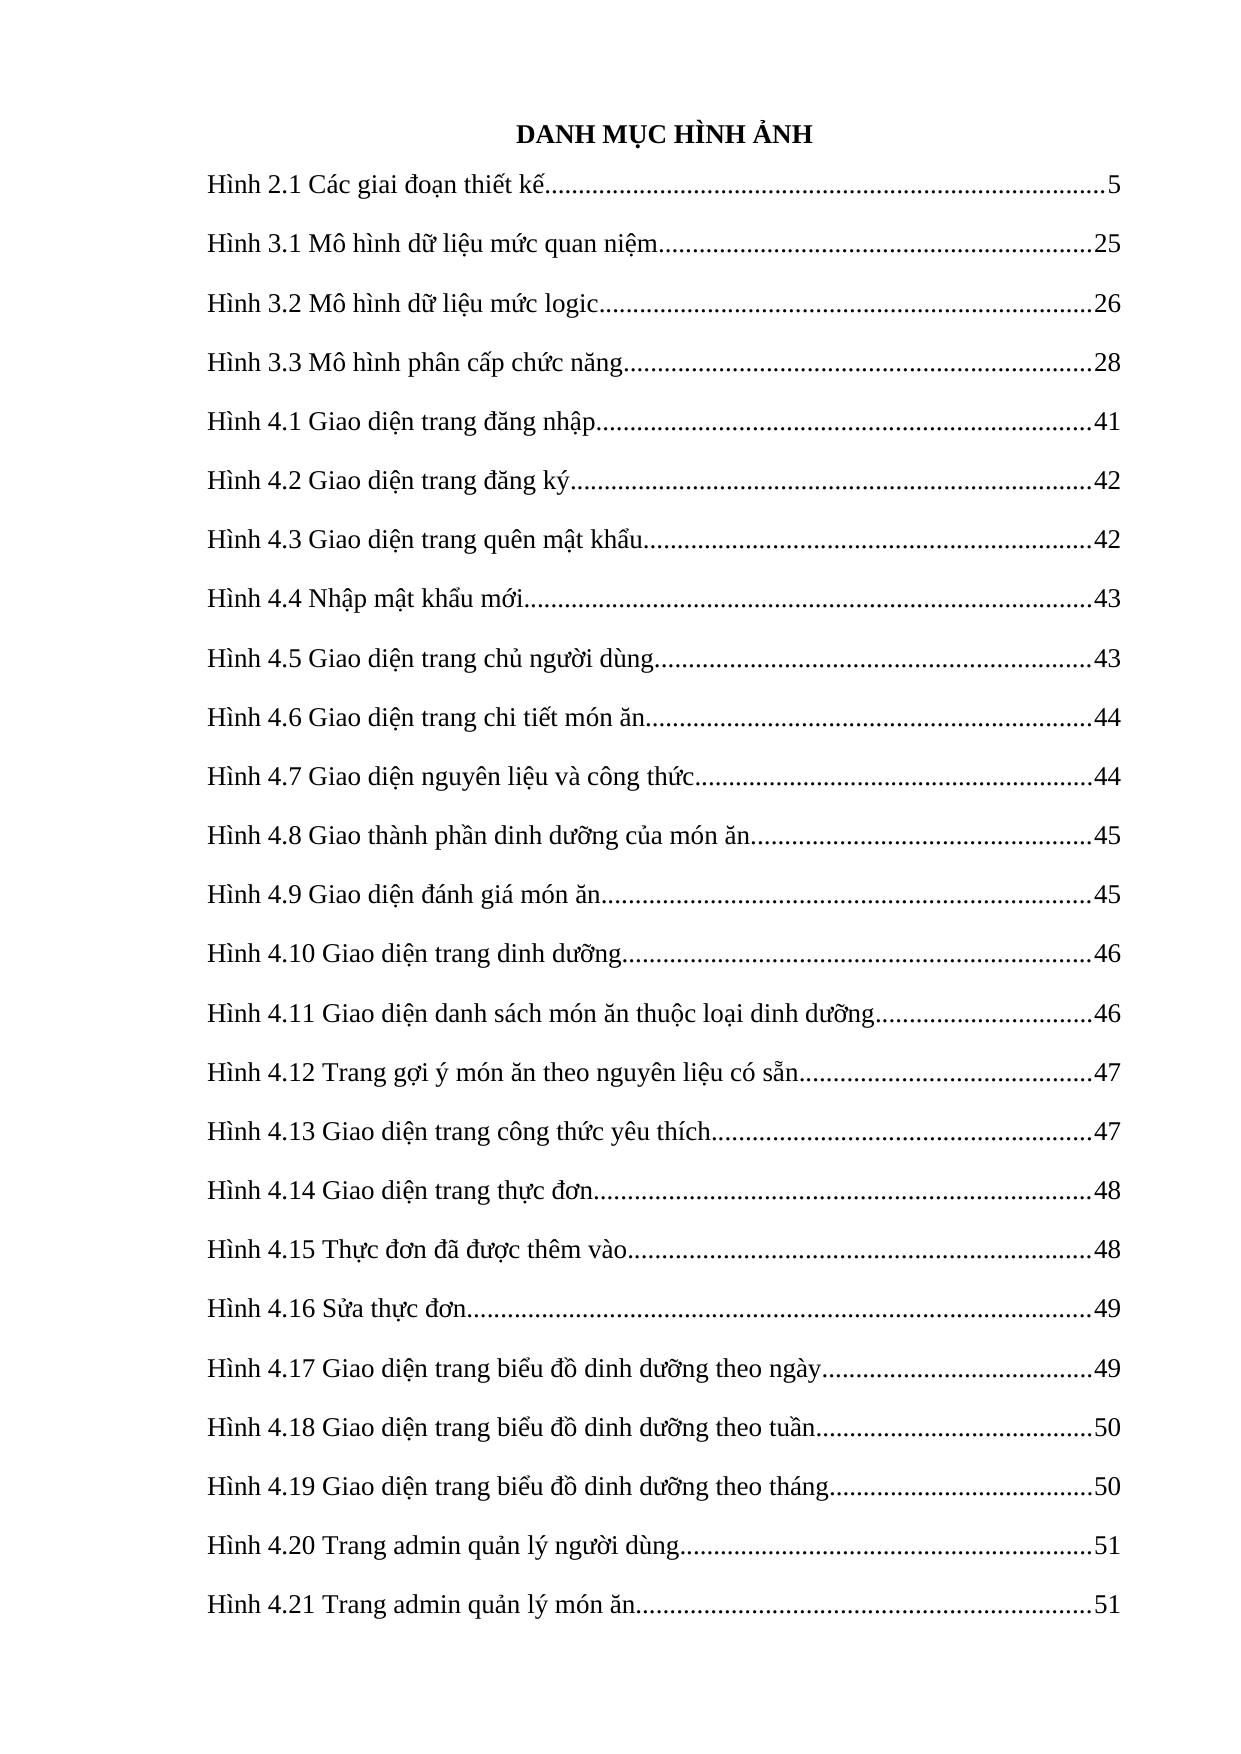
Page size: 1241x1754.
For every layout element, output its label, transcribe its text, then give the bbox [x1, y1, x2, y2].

text Hình 4.19 Giao diện trang biểu đồ dinh dưỡng theo tháng 50 [207, 1470, 1122, 1501]
text Hình 3.1 Mô hình dữ liệu mức quan niệm 25 [207, 227, 1122, 259]
text Hình 3.2 Mô hình dữ liệu mức logic 26 [207, 287, 1122, 318]
text Hình 4.18 Giao diện trang biểu đồ dinh dưỡng theo tuần 50 [207, 1411, 1122, 1442]
text Hình 4.9 Giao diện đánh giá món ăn 45 [207, 878, 1122, 909]
text Hình 4.6 Giao diện trang chi tiết món ăn 44 [207, 701, 1122, 732]
text Hình 4.20 Trang admin quản lý người dùng 51 [207, 1529, 1122, 1560]
text Hình 4.14 Giao diện trang thực đơn 48 [207, 1174, 1122, 1205]
text Hình 4.5 Giao diện trang chủ người dùng 43 [207, 642, 1122, 673]
text Hình 4.3 Giao diện trang quên mật khẩu 42 [207, 523, 1122, 554]
text Hình 4.12 Trang gợi ý món ăn theo nguyên liệu có sẵn 47 [207, 1056, 1122, 1087]
text DANH MỤC HÌNH ẢNH [207, 118, 1122, 149]
text Hình 4.1 Giao diện trang đăng nhập 41 [207, 405, 1122, 436]
text Hình 3.3 Mô hình phân cấp chức năng 28 [207, 346, 1122, 377]
text Hình 4.10 Giao diện trang dinh dưỡng 46 [207, 937, 1122, 969]
text Hình 4.7 Giao diện nguyên liệu và công thức 44 [207, 760, 1122, 791]
text Hình 2.1 Các giai đoạn thiết kế 5 [207, 168, 1122, 199]
text Hình 4.2 Giao diện trang đăng ký 42 [207, 464, 1122, 495]
text Hình 4.11 Giao diện danh sách món ăn thuộc loại dinh dưỡng 46 [207, 997, 1122, 1028]
text Hình 4.17 Giao diện trang biểu đồ dinh dưỡng theo ngày 49 [207, 1352, 1122, 1383]
text Hình 4.13 Giao diện trang công thức yêu thích 47 [207, 1115, 1122, 1146]
text Hình 4.15 Thực đơn đã được thêm vào 48 [207, 1233, 1122, 1264]
text Hình 4.8 Giao thành phần dinh dưỡng của món ăn 45 [207, 819, 1122, 850]
text Hình 4.4 Nhập mật khẩu mới 43 [207, 582, 1122, 614]
text Hình 4.21 Trang admin quản lý món ăn 51 [207, 1588, 1122, 1619]
text Hình 4.16 Sửa thực đơn 49 [207, 1292, 1122, 1324]
